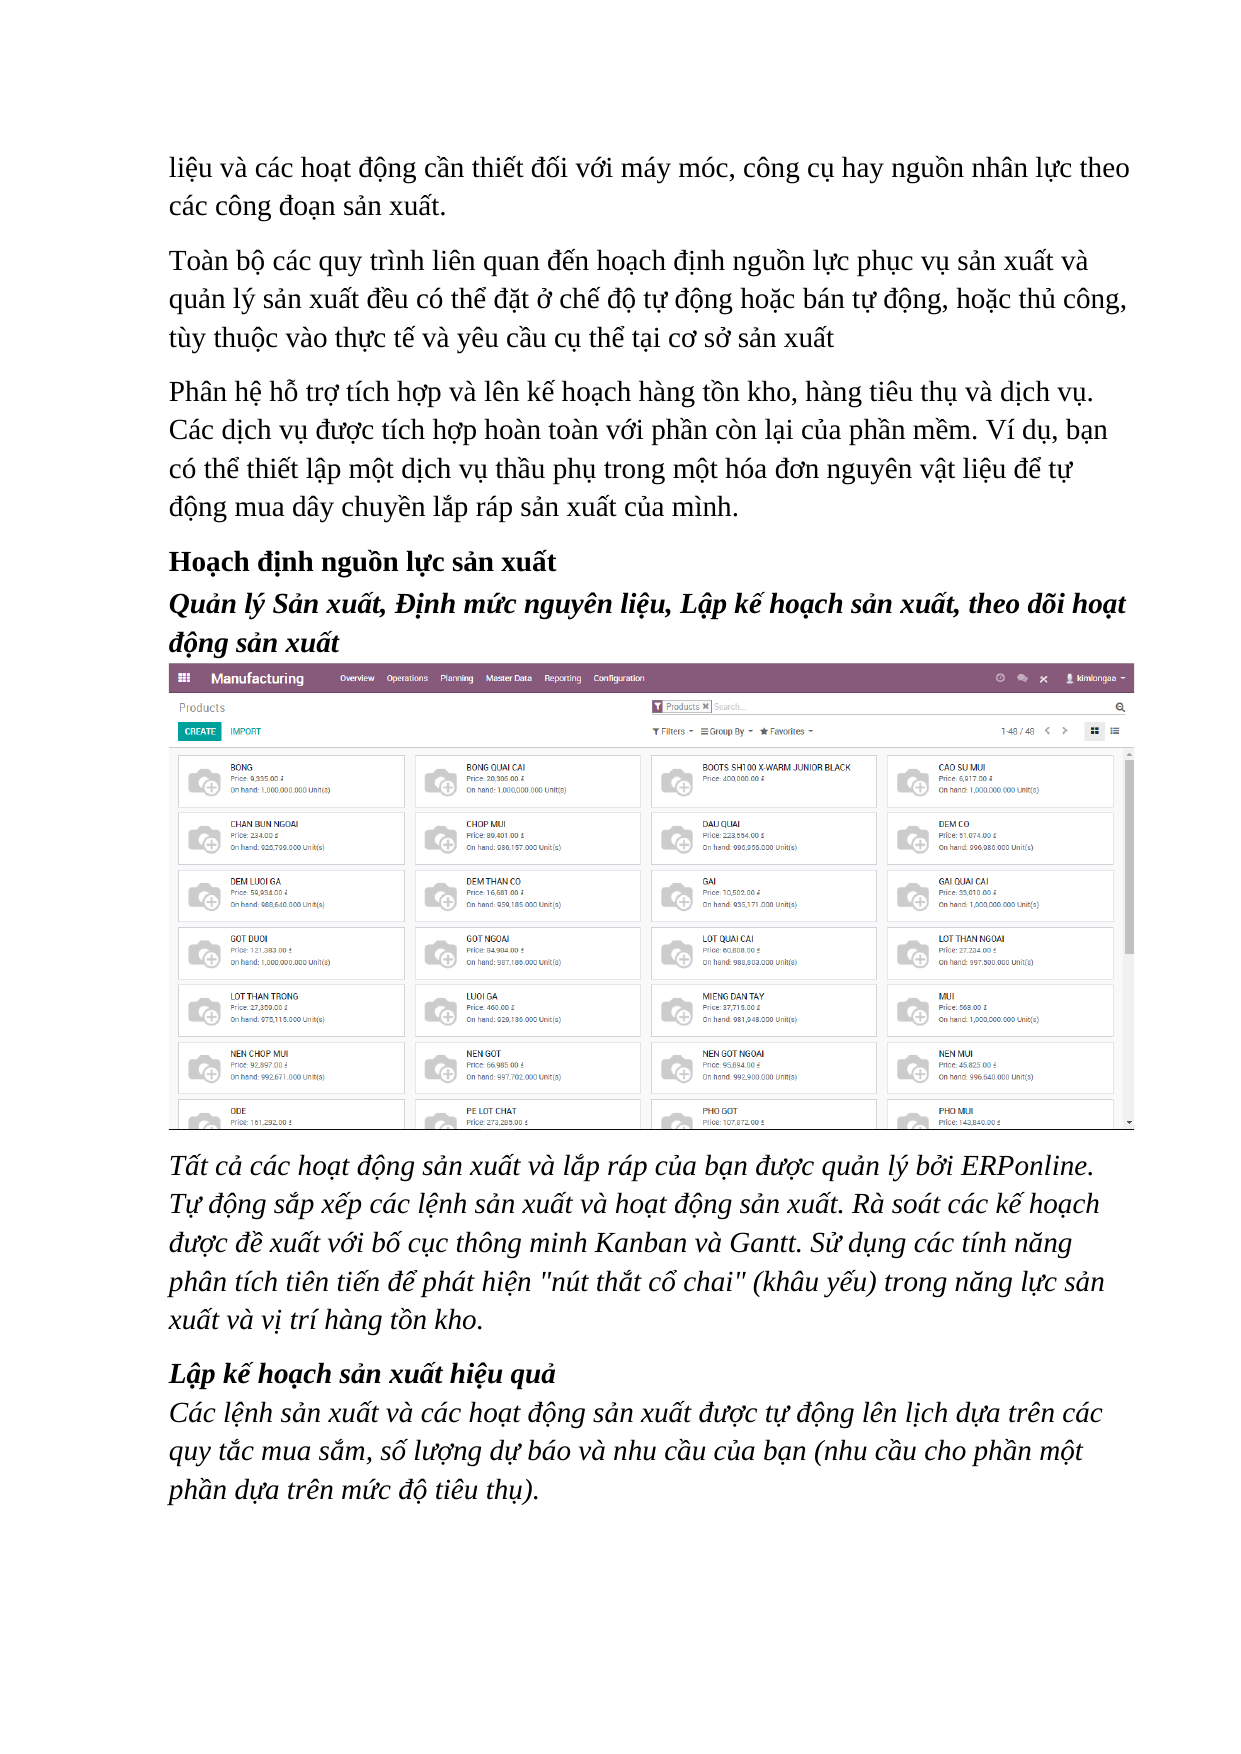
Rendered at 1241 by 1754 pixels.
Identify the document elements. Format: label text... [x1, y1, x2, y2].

picture [168, 663, 1135, 1130]
subtitle Hoạch định nguồn lực sản xuất [169, 544, 1134, 577]
text Phân hệ hỗ trợ tích hợp và lên kế hoạch hàng tồn kho, hàng tiêu thụ và dịch vụ. Các dịch vụ được tích hợp hoàn toàn với phần còn lại của phần mềm. Ví dụ, bạn có thể thiết lập một dịch vụ thầu phụ trong một hóa đơn nguyên vật liệu để tự động mua dây chuyền lắp ráp sản xuất của mình. [169, 374, 1134, 523]
text Tất cả các hoạt động sản xuất và lắp ráp của bạn được quản lý bởi ERPonline. Tự động sắp xếp các lệnh sản xuất và hoạt động sản xuất. Rà soát các kế hoạch được đề xuất với bố cục thông minh Kanban và Gantt. Sử dụng các tính năng phân tích tiên tiến để phát hiện "nút thắt cổ chai" (khâu yếu) trong năng lực sản xuất và vị trí hàng tồn kho. [169, 1148, 1134, 1336]
text Các lệnh sản xuất và các hoạt động sản xuất được tự động lên lịch dựa trên các quy tắc mua sắm, số lượng dự báo và nhu cầu của bạn (nhu cầu cho phần một phần dựa trên mức độ tiêu thụ). [169, 1395, 1134, 1506]
subtitle Lập kế hoạch sản xuất hiệu quả [169, 1356, 1134, 1390]
subtitle Quản lý Sản xuất, Định mức nguyên liệu, Lập kế hoạch sản xuất, theo dõi hoạt động sản xuất [169, 586, 1134, 658]
text Toàn bộ các quy trình liên quan đến hoạch định nguồn lực phục vụ sản xuất và quản lý sản xuất đều có thể đặt ở chế độ tự động hoặc bán tự động, hoặc thủ công, tùy thuộc vào thực tế và yêu cầu cụ thể tại cơ sở sản xuất [169, 243, 1134, 353]
